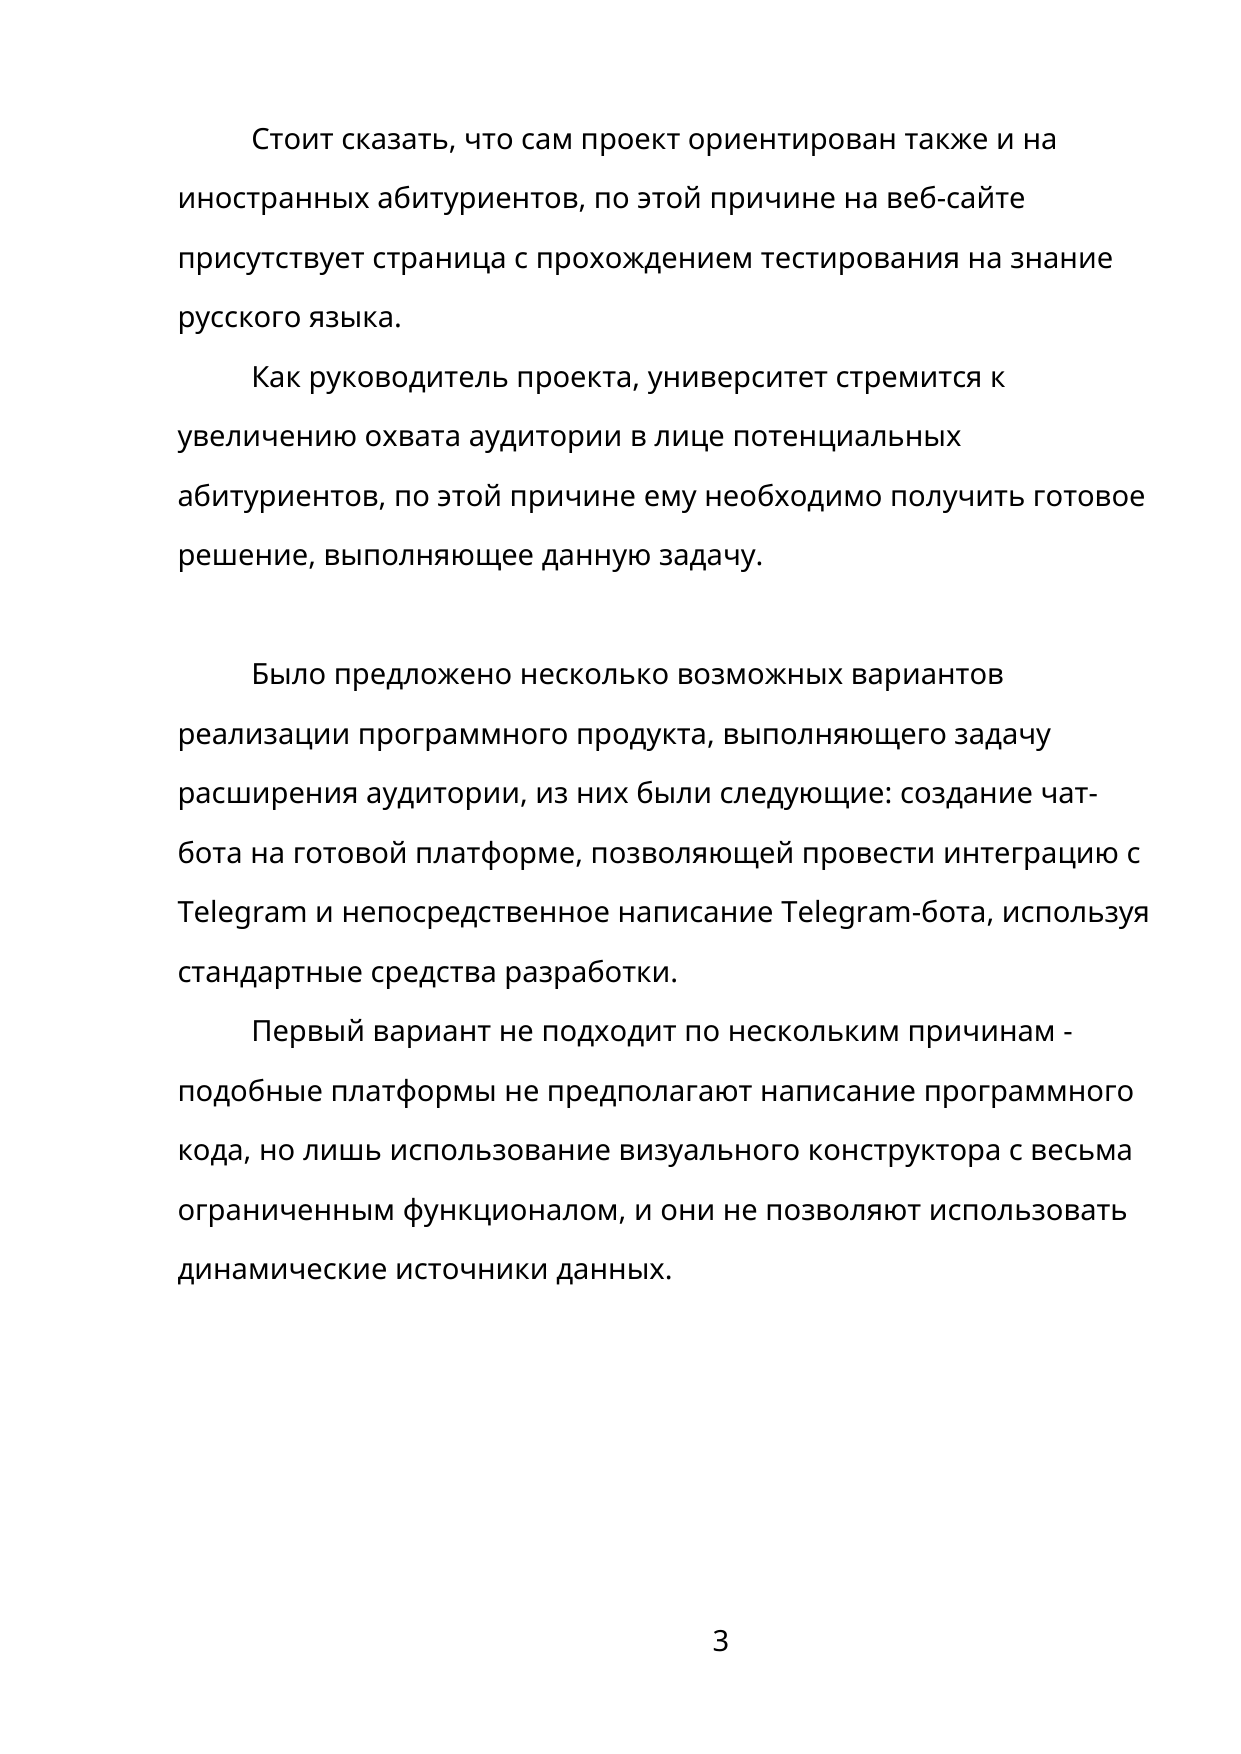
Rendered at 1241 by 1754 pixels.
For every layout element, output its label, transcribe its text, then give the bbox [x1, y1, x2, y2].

text Стоит сказать, что сам проект ориентирован также и на иностранных абитуриентов, по этой причине на веб-сайте присутствует страница с прохождением тестирования на знание русского языка. [177, 118, 1152, 336]
text Как руководитель проекта, университет стремится к увеличению охвата аудитории в лице потенциальных абитуриентов, по этой причине ему необходимо получить готовое решение, выполняющее данную задачу. [177, 356, 1152, 574]
text Было предложено несколько возможных вариантов реализации программного продукта, выполняющего задачу расширения аудитории, из них были следующие: создание чат-бота на готовой платформе, позволяющей провести интеграцию с Telegram и непосредственное написание Telegram-бота, используя стандартные средства разработки. [177, 653, 1152, 991]
text Первый вариант не подходит по нескольким причинам - подобные платформы не предполагают написание программного кода, но лишь использование визуального конструктора с весьма ограниченным функционалом, и они не позволяют использовать динамические источники данных. [177, 1010, 1152, 1288]
